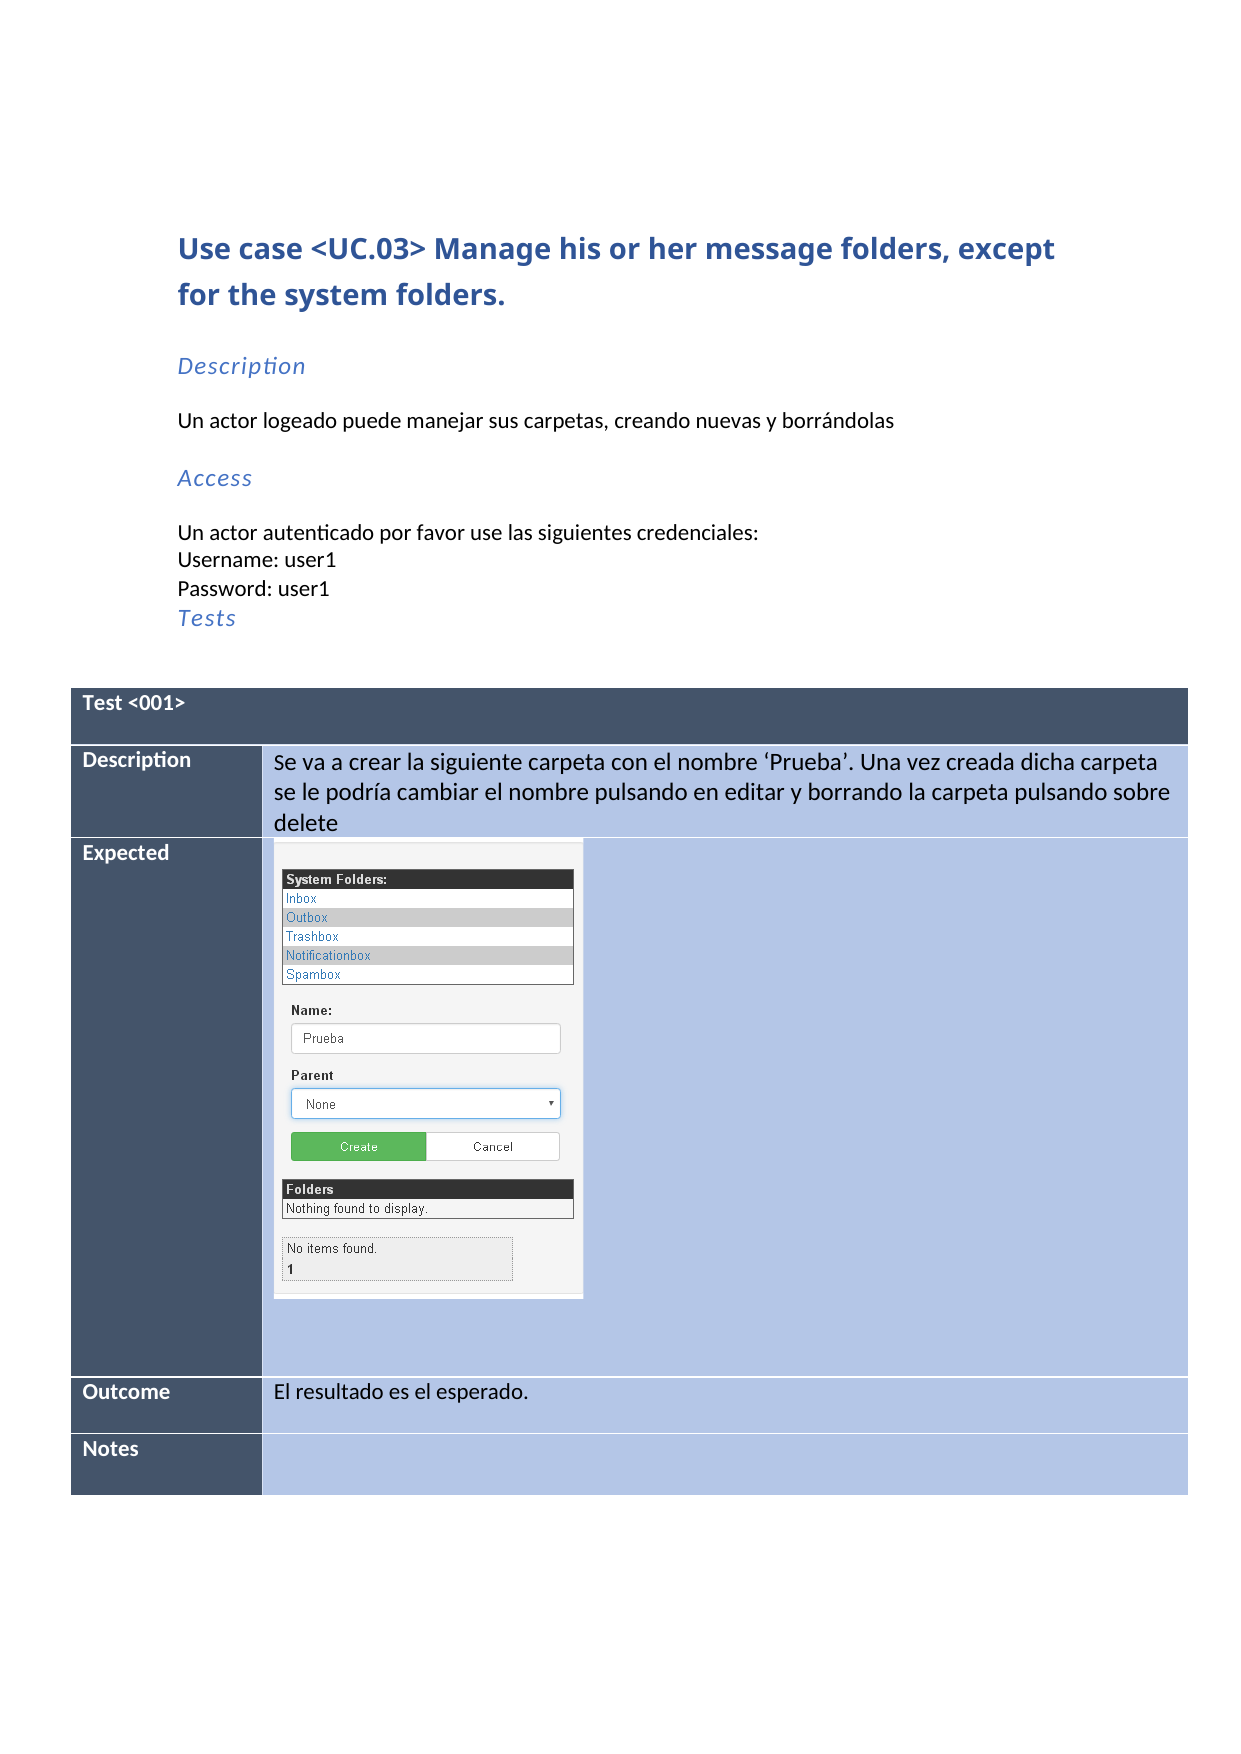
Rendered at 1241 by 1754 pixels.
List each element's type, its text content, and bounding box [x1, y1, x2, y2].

table_cell Outcome [71, 1378, 262, 1433]
subtitle Tests [177, 602, 1063, 632]
table_cell Description [71, 746, 262, 837]
table_cell Se va a crear la siguiente carpeta con el nombre ‘Prueba’. Una vez creada dicha carpeta se le podría cambiar el nombre pulsando en editar y borrando la carpeta pulsando sobre delete [263, 746, 1188, 837]
table_cell Expected [71, 838, 262, 1376]
subtitle Description [177, 350, 1063, 380]
table_cell [263, 1434, 1188, 1495]
text Un actor autenticado por favor use las siguientes credenciales: [177, 518, 1063, 546]
subtitle Access [177, 462, 1063, 492]
subtitle Use case <UC.03> Manage his or her message folders, except for the system folders. [177, 228, 1063, 313]
table_cell Notes [71, 1434, 262, 1495]
table_cell [263, 838, 1188, 1376]
text Password: user1 [177, 574, 1063, 602]
text Un actor logeado puede manejar sus carpetas, creando nuevas y borrándolas [177, 406, 1063, 434]
table_cell El resultado es el esperado. [263, 1378, 1188, 1433]
text Username: user1 [177, 546, 1063, 574]
table_header Test <001> [71, 688, 1188, 744]
